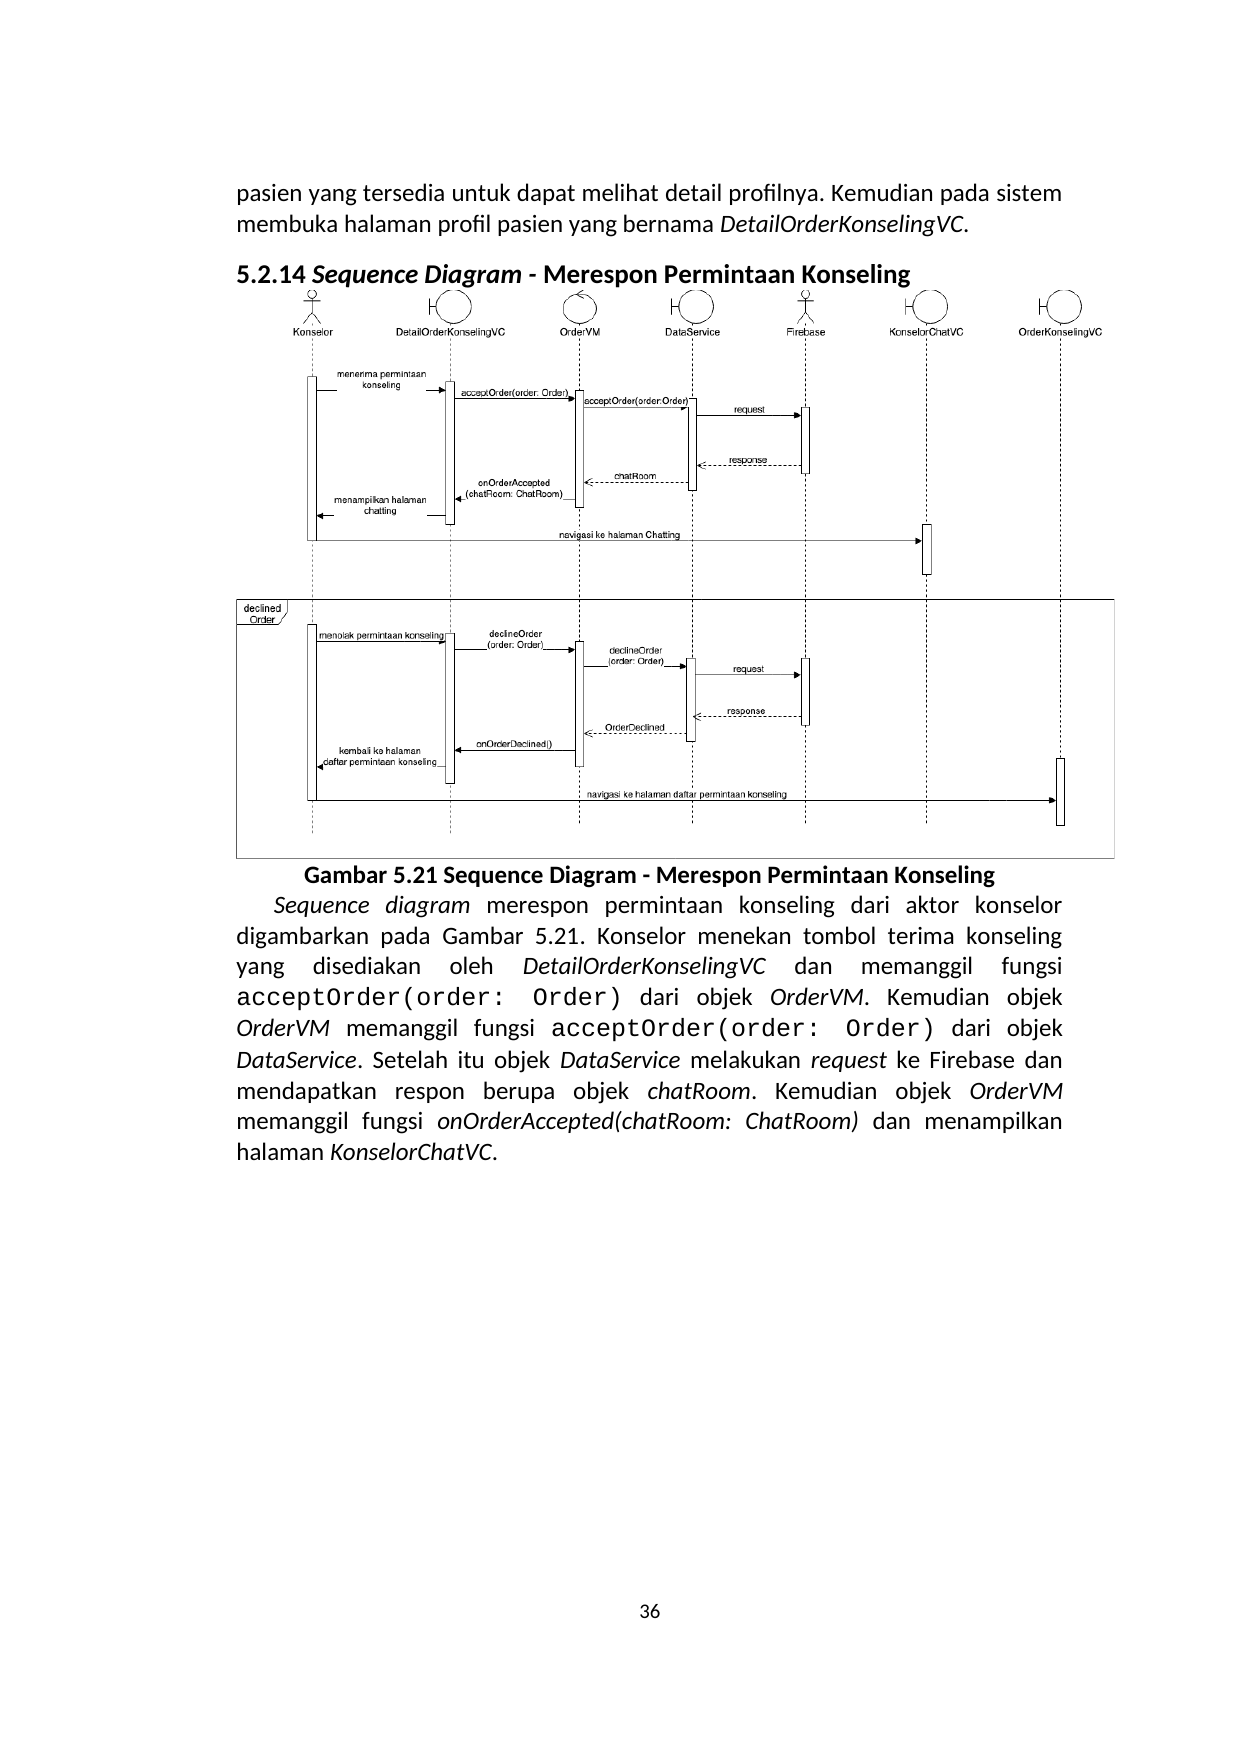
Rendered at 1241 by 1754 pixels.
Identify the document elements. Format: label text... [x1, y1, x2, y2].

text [236, 177, 1063, 238]
picture [236, 290, 1115, 859]
subtitle Sequence Diagram - Merespon Permintaan Konseling [236, 257, 1063, 290]
